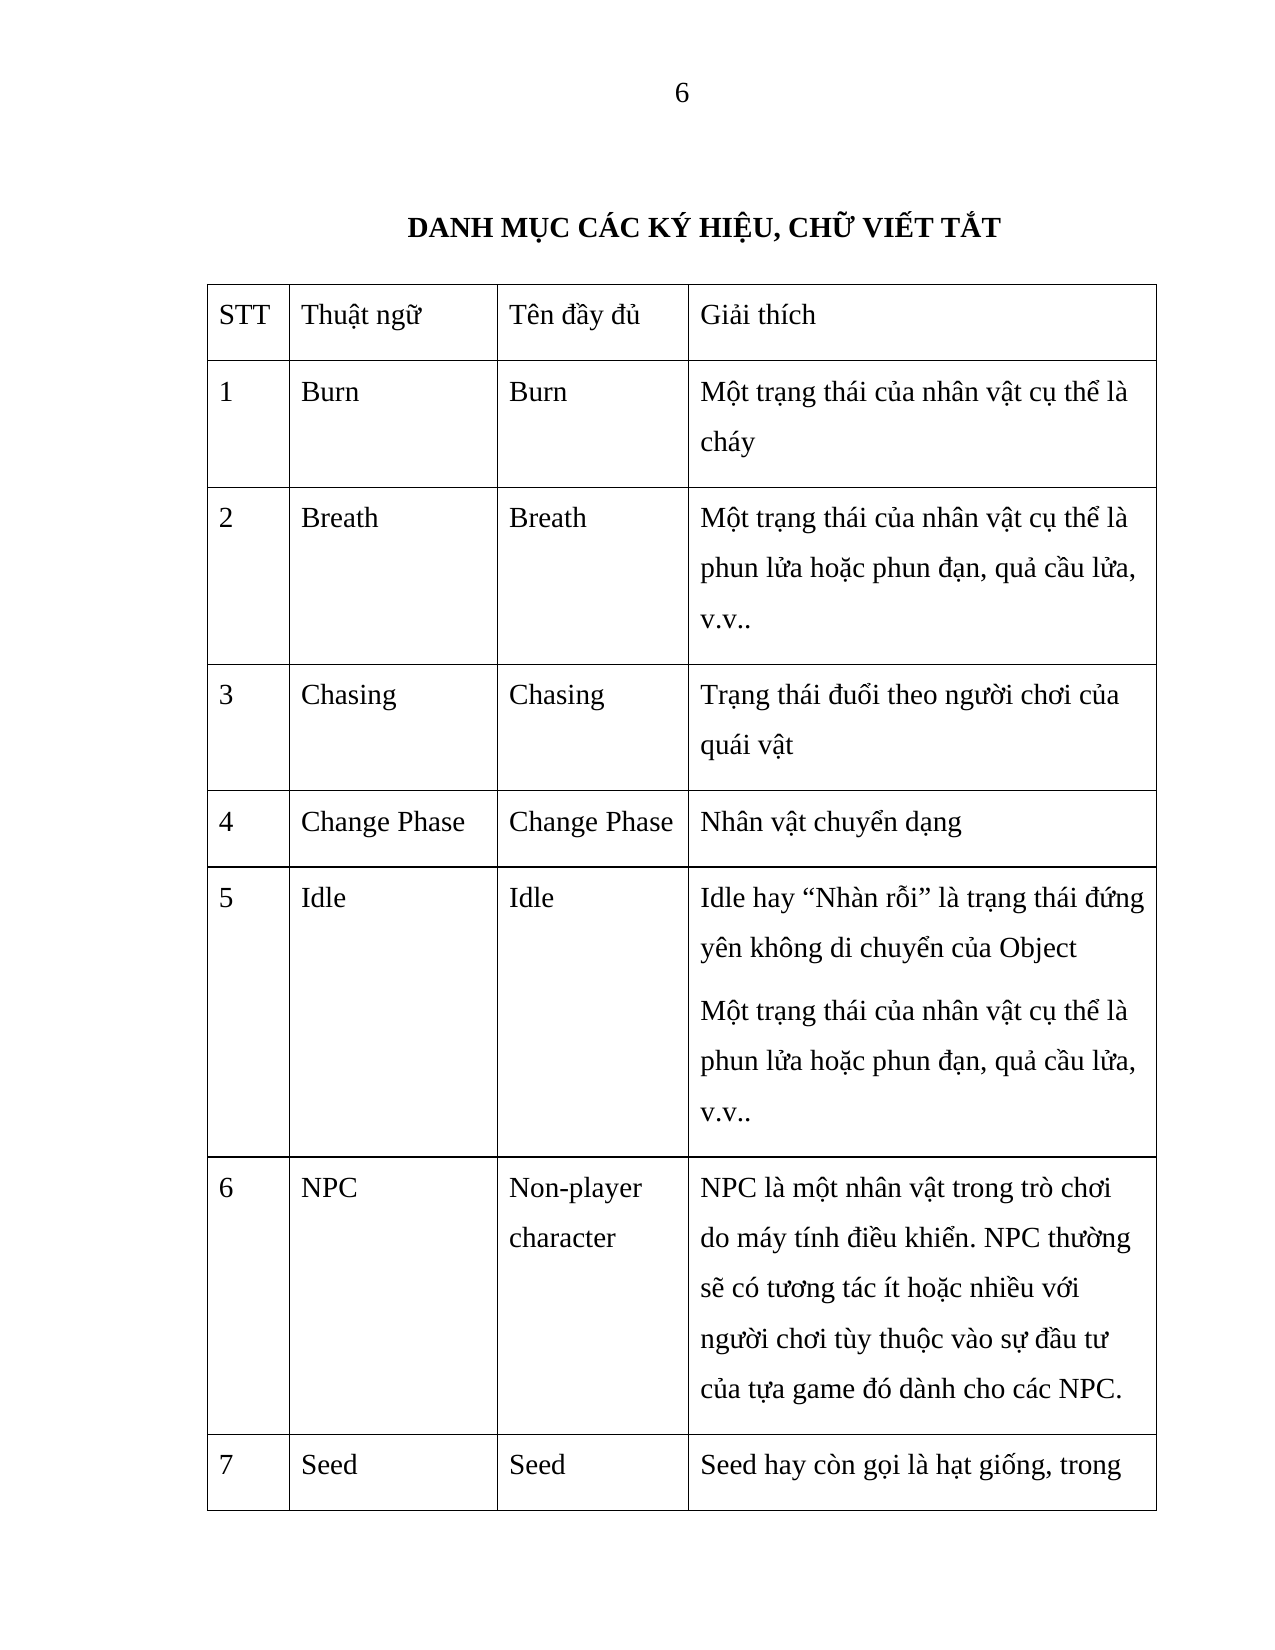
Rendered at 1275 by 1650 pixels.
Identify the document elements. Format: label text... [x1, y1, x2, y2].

table_header Giải thích [689, 285, 1156, 360]
table_cell 5 [208, 868, 289, 1156]
table_cell Breath [290, 488, 497, 663]
table_cell Breath [498, 488, 688, 663]
table_cell Change Phase [290, 791, 497, 866]
table_cell Idle [498, 868, 688, 1156]
table_header STT [208, 285, 289, 360]
table_cell 6 [208, 1158, 289, 1434]
table_cell Idle hay “Nhàn rỗi” là trạng thái đứng yên không di chuyển của Object Một trạng thái của nhân vật cụ thể là phun lửa hoặc phun đạn, quả cầu lửa, v.v.. [689, 868, 1156, 1156]
table_cell 1 [208, 361, 289, 487]
table_cell Chasing [290, 665, 497, 790]
table_cell Seed [498, 1435, 688, 1510]
table_cell Trạng thái đuổi theo người chơi của quái vật [689, 665, 1156, 790]
table_cell NPC [290, 1158, 497, 1434]
table_cell 3 [208, 665, 289, 790]
table_cell Burn [498, 361, 688, 487]
table_cell Nhân vật chuyển dạng [689, 791, 1156, 866]
table_cell 7 [208, 1435, 289, 1510]
table_cell Idle [290, 868, 497, 1156]
table_cell Một trạng thái của nhân vật cụ thể là phun lửa hoặc phun đạn, quả cầu lửa, v.v.. [689, 488, 1156, 663]
table_header Tên đầy đủ [498, 285, 688, 360]
table_cell Một trạng thái của nhân vật cụ thể là cháy [689, 361, 1156, 487]
table_header Thuật ngữ [290, 285, 497, 360]
table_cell Seed [290, 1435, 497, 1510]
table_cell 4 [208, 791, 289, 866]
table_cell Burn [290, 361, 497, 487]
table_cell NPC là một nhân vật trong trò chơi do máy tính điều khiển. NPC thường sẽ có tương tác ít hoặc nhiều với người chơi tùy thuộc vào sự đầu tư của tựa game đó dành cho các NPC. [689, 1158, 1156, 1434]
table_cell Non-player character [498, 1158, 688, 1434]
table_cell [689, 1435, 1156, 1510]
table_cell Change Phase [498, 791, 688, 866]
table_cell Chasing [498, 665, 688, 790]
subtitle DANH MỤC CÁC KÝ HIỆU, CHỮ VIẾT TẮT [252, 210, 1157, 244]
table_cell 2 [208, 488, 289, 663]
